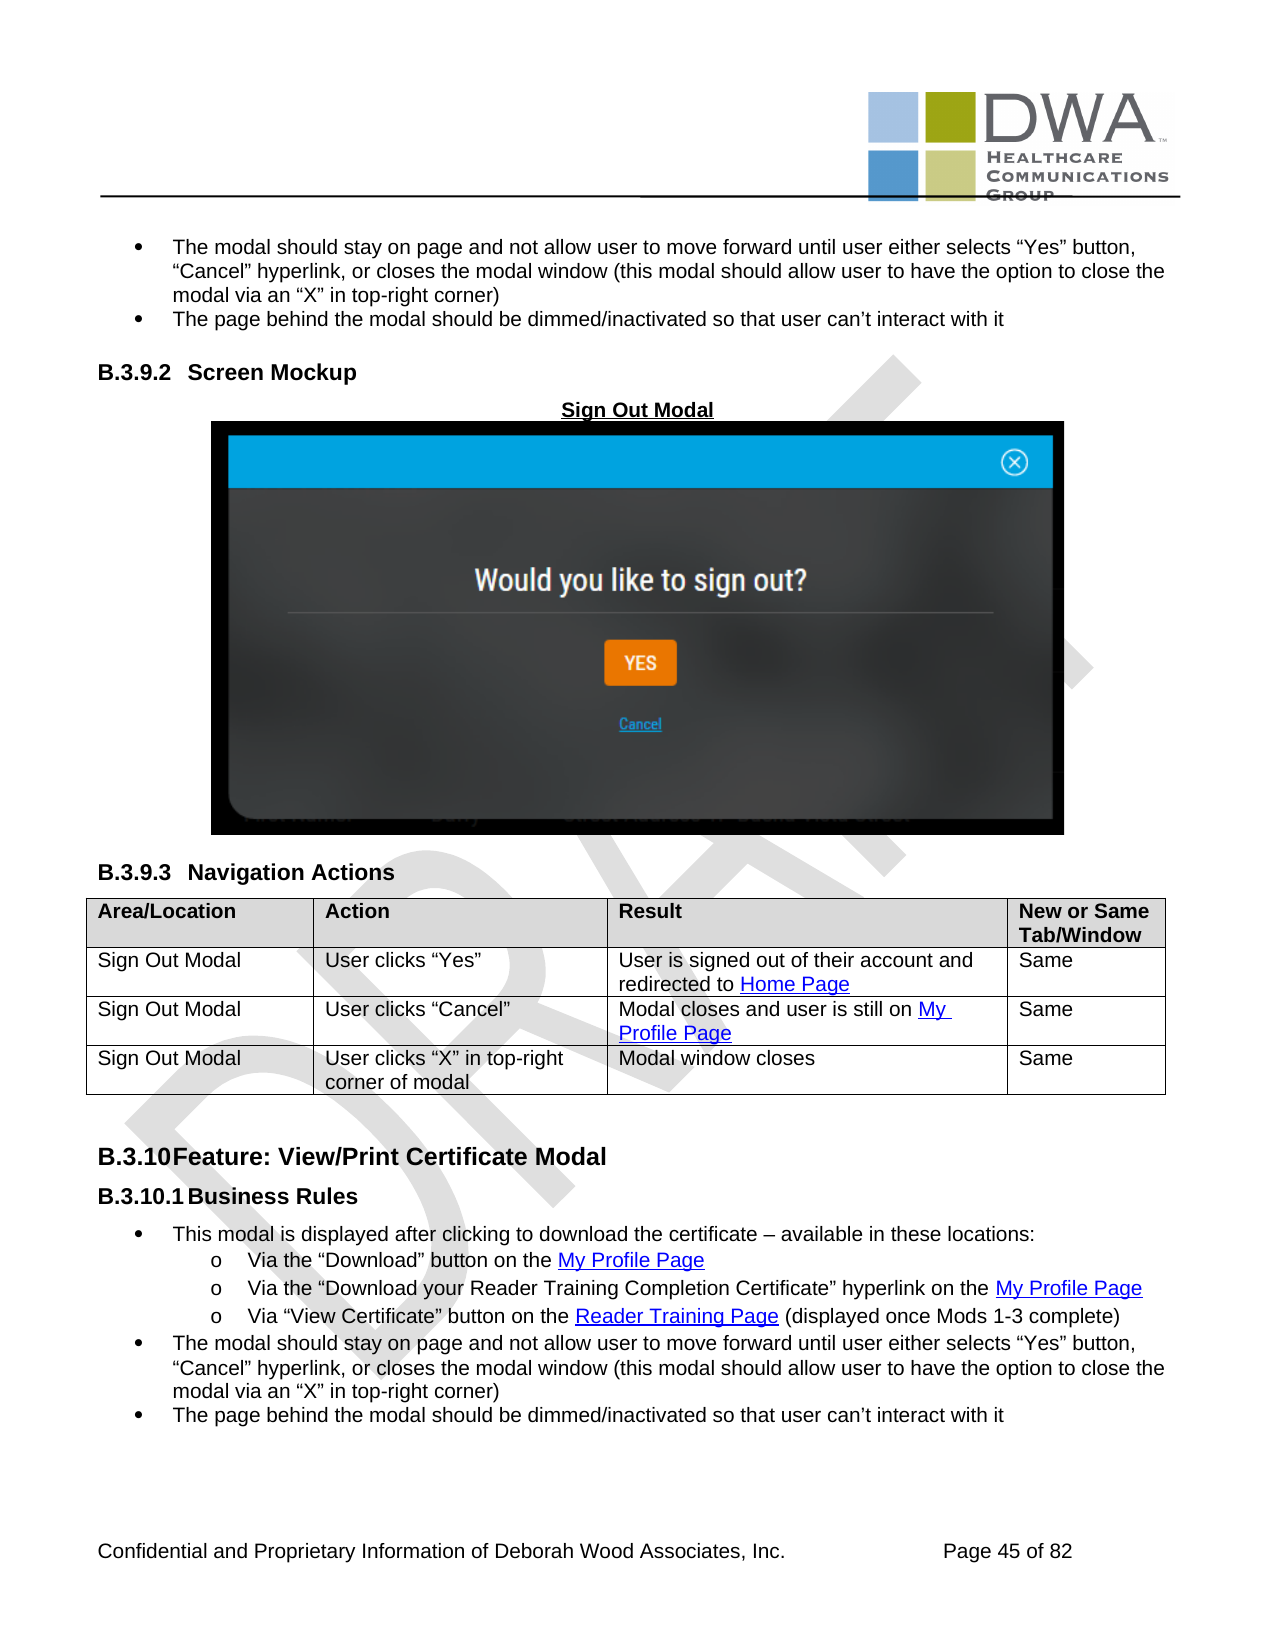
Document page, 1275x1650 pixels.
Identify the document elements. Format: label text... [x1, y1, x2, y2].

table_cell Modal window closes [608, 1046, 1007, 1093]
picture [868, 198, 1176, 206]
list Via the “Download your Reader Training Completion Certificate” hyperlink on the My Profile Page [210, 1276, 1177, 1301]
list The page behind the modal should be dimmed/inactivated so that user can’t interact with it [135, 1403, 1177, 1427]
table_cell Modal closes and user is still on My Profile Page [608, 997, 1007, 1044]
list Via “View Certificate” button on the Reader Training Page (displayed once Mods 1-3 complete) [210, 1303, 1177, 1329]
table_cell User clicks “Cancel” [314, 997, 607, 1044]
table_cell User clicks “Yes” [314, 948, 607, 996]
table_cell Sign Out Modal [87, 997, 313, 1044]
table_cell Sign Out Modal [87, 1046, 313, 1093]
table_cell User is signed out of their account and redirected to [608, 948, 1007, 996]
table_header Result [608, 899, 1007, 947]
subtitle Screen Mockup [97, 359, 1177, 385]
list The page behind the modal should be dimmed/inactivated so that user can’t interact with it [135, 307, 1177, 331]
list The modal should stay on page and not allow user to move forward until user either selects “Yes” button, “Cancel” hyperlink, or closes the modal window (this modal should allow user to have the option to close the modal via an “X” in top-right corner) [135, 1331, 1177, 1403]
table_cell Sign Out Modal [87, 948, 313, 996]
table_cell User clicks “X” in top-right corner of modal [314, 1046, 607, 1093]
list The modal should stay on page and not allow user to move forward until user either selects “Yes” button, “Cancel” hyperlink, or closes the modal window (this modal should allow user to have the option to close the modal via an “X” in top-right corner) [135, 235, 1177, 307]
list Via the “Download” button on the My Profile Page [210, 1248, 1177, 1274]
table_header Area/Location [87, 899, 313, 947]
table_header New or Same Tab/Window [1008, 899, 1165, 947]
list This modal is displayed after clicking to download the certificate – available in these locations: [135, 1222, 1177, 1246]
table_cell Same [1008, 948, 1165, 996]
subtitle Feature: View/Print Certificate Modal [97, 1142, 1177, 1171]
table_cell Same [1008, 1046, 1165, 1093]
table_cell Same [1008, 997, 1165, 1044]
subtitle Business Rules [97, 1183, 1177, 1209]
picture [211, 421, 1065, 835]
subtitle Navigation Actions [97, 859, 1177, 885]
picture [868, 92, 1176, 195]
table_header Action [314, 899, 607, 947]
